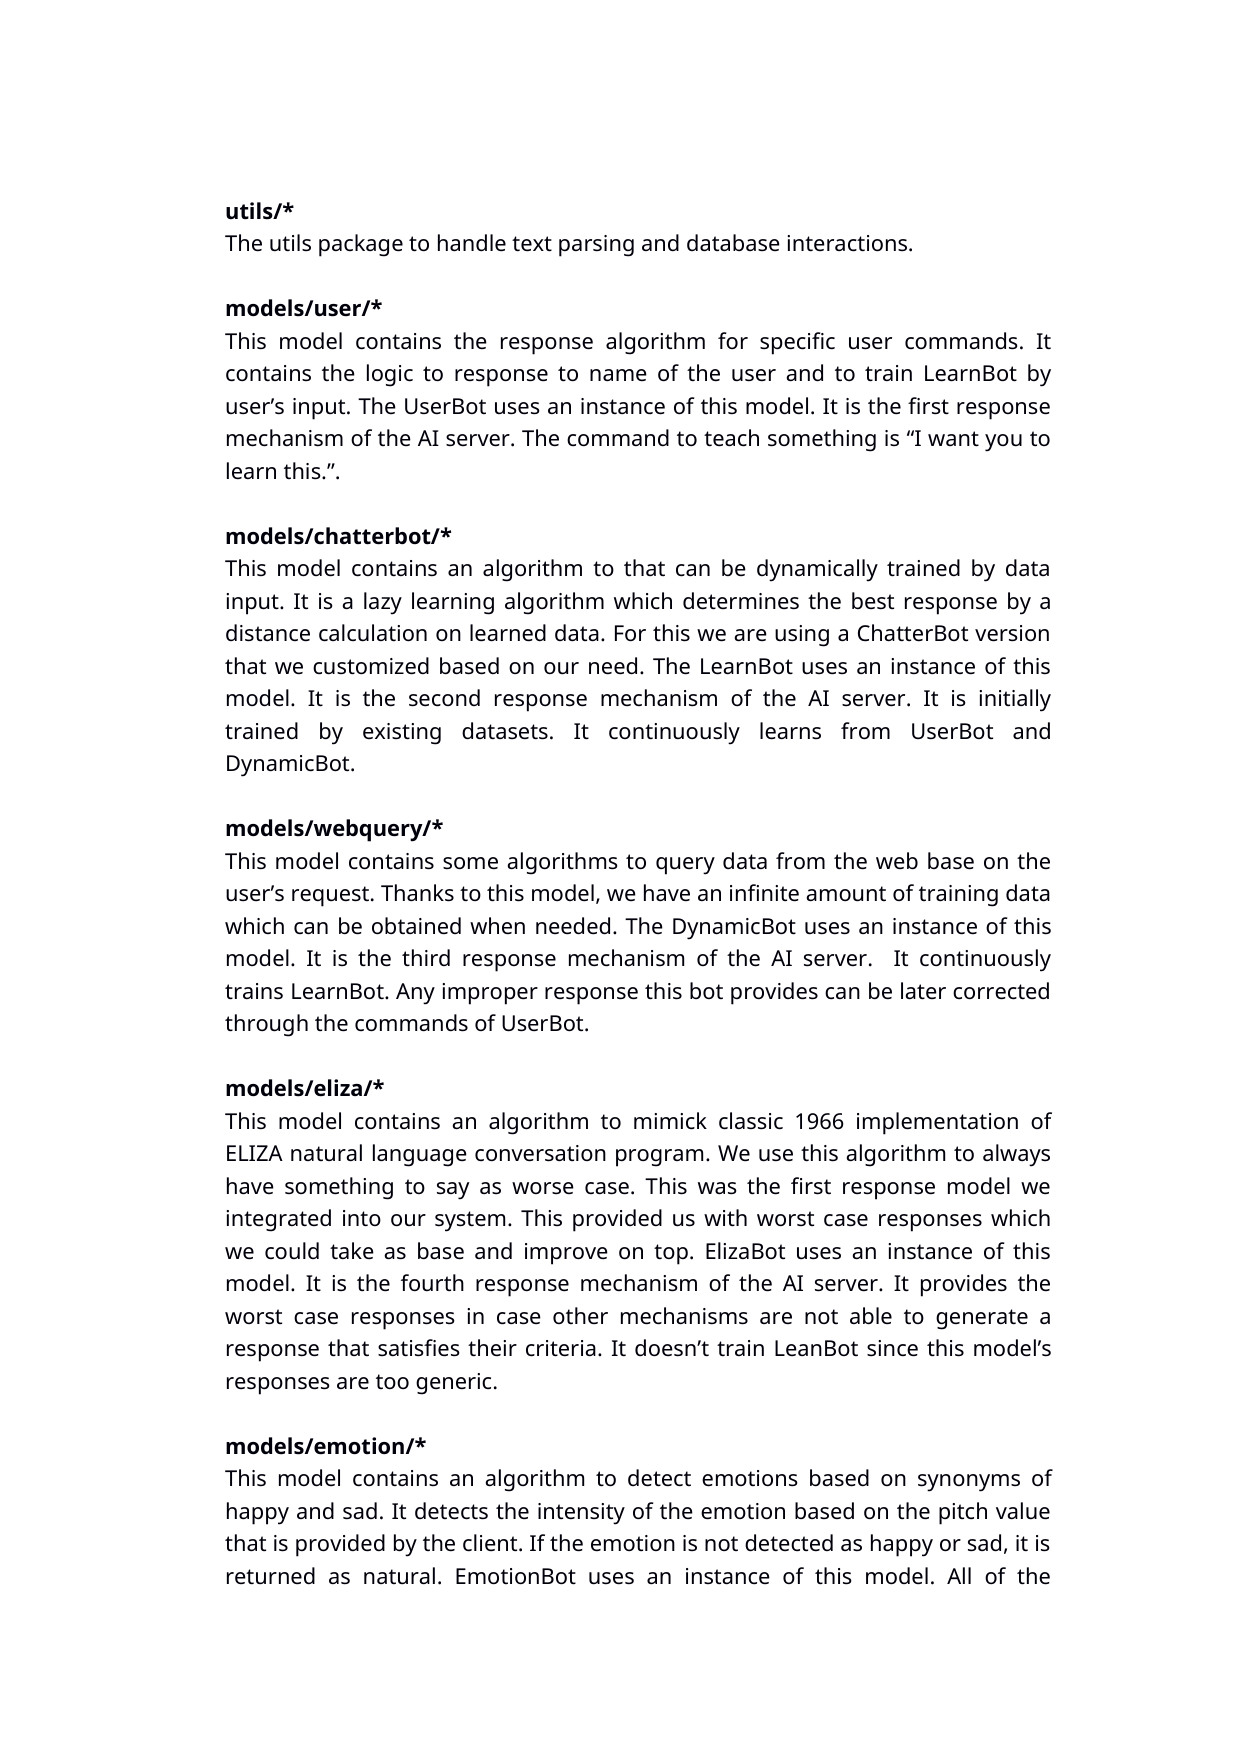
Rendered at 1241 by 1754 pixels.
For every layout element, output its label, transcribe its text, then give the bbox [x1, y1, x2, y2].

text utils/* [225, 194, 1053, 227]
text models/webquery/* [225, 812, 1053, 844]
text models/emotion/* [225, 1429, 1053, 1462]
text This model contains an algorithm to that can be dynamically trained by data input. It is a lazy learning algorithm which determines the best response by a distance calculation on learned data. For this we are using a ChatterBot version that we customized based on our need. The LearnBot uses an instance of this model. It is the second response mechanism of the AI server. It is initially trained by existing datasets. It continuously learns from UserBot and DynamicBot. [225, 552, 1053, 779]
text This model contains an algorithm to mimick classic 1966 implementation of ELIZA natural language conversation program. We use this algorithm to always have something to say as worse case. This was the first response model we integrated into our system. This provided us with worst case responses which we could take as base and improve on top. ElizaBot uses an instance of this model. It is the fourth response mechanism of the AI server. It provides the worst case responses in case other mechanisms are not able to generate a response that satisfies their criteria. It doesn’t train LeanBot since this model’s responses are too generic. [225, 1104, 1053, 1397]
text models/eliza/* [225, 1072, 1053, 1104]
text The utils package to handle text parsing and database interactions. [225, 227, 1053, 259]
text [225, 1462, 1053, 1592]
text This model contains the response algorithm for specific user commands. It contains the logic to response to name of the user and to train LearnBot by user’s input. The UserBot uses an instance of this model. It is the first response mechanism of the AI server. The command to teach something is “I want you to learn this.”. [225, 324, 1053, 487]
text This model contains some algorithms to query data from the web base on the user’s request. Thanks to this model, we have an infinite amount of training data which can be obtained when needed. The DynamicBot uses an instance of this model. It is the third response mechanism of the AI server. It continuously trains LearnBot. Any improper response this bot provides can be later corrected through the commands of UserBot. [225, 844, 1053, 1039]
text models/chatterbot/* [225, 519, 1053, 552]
text models/user/* [225, 292, 1053, 324]
